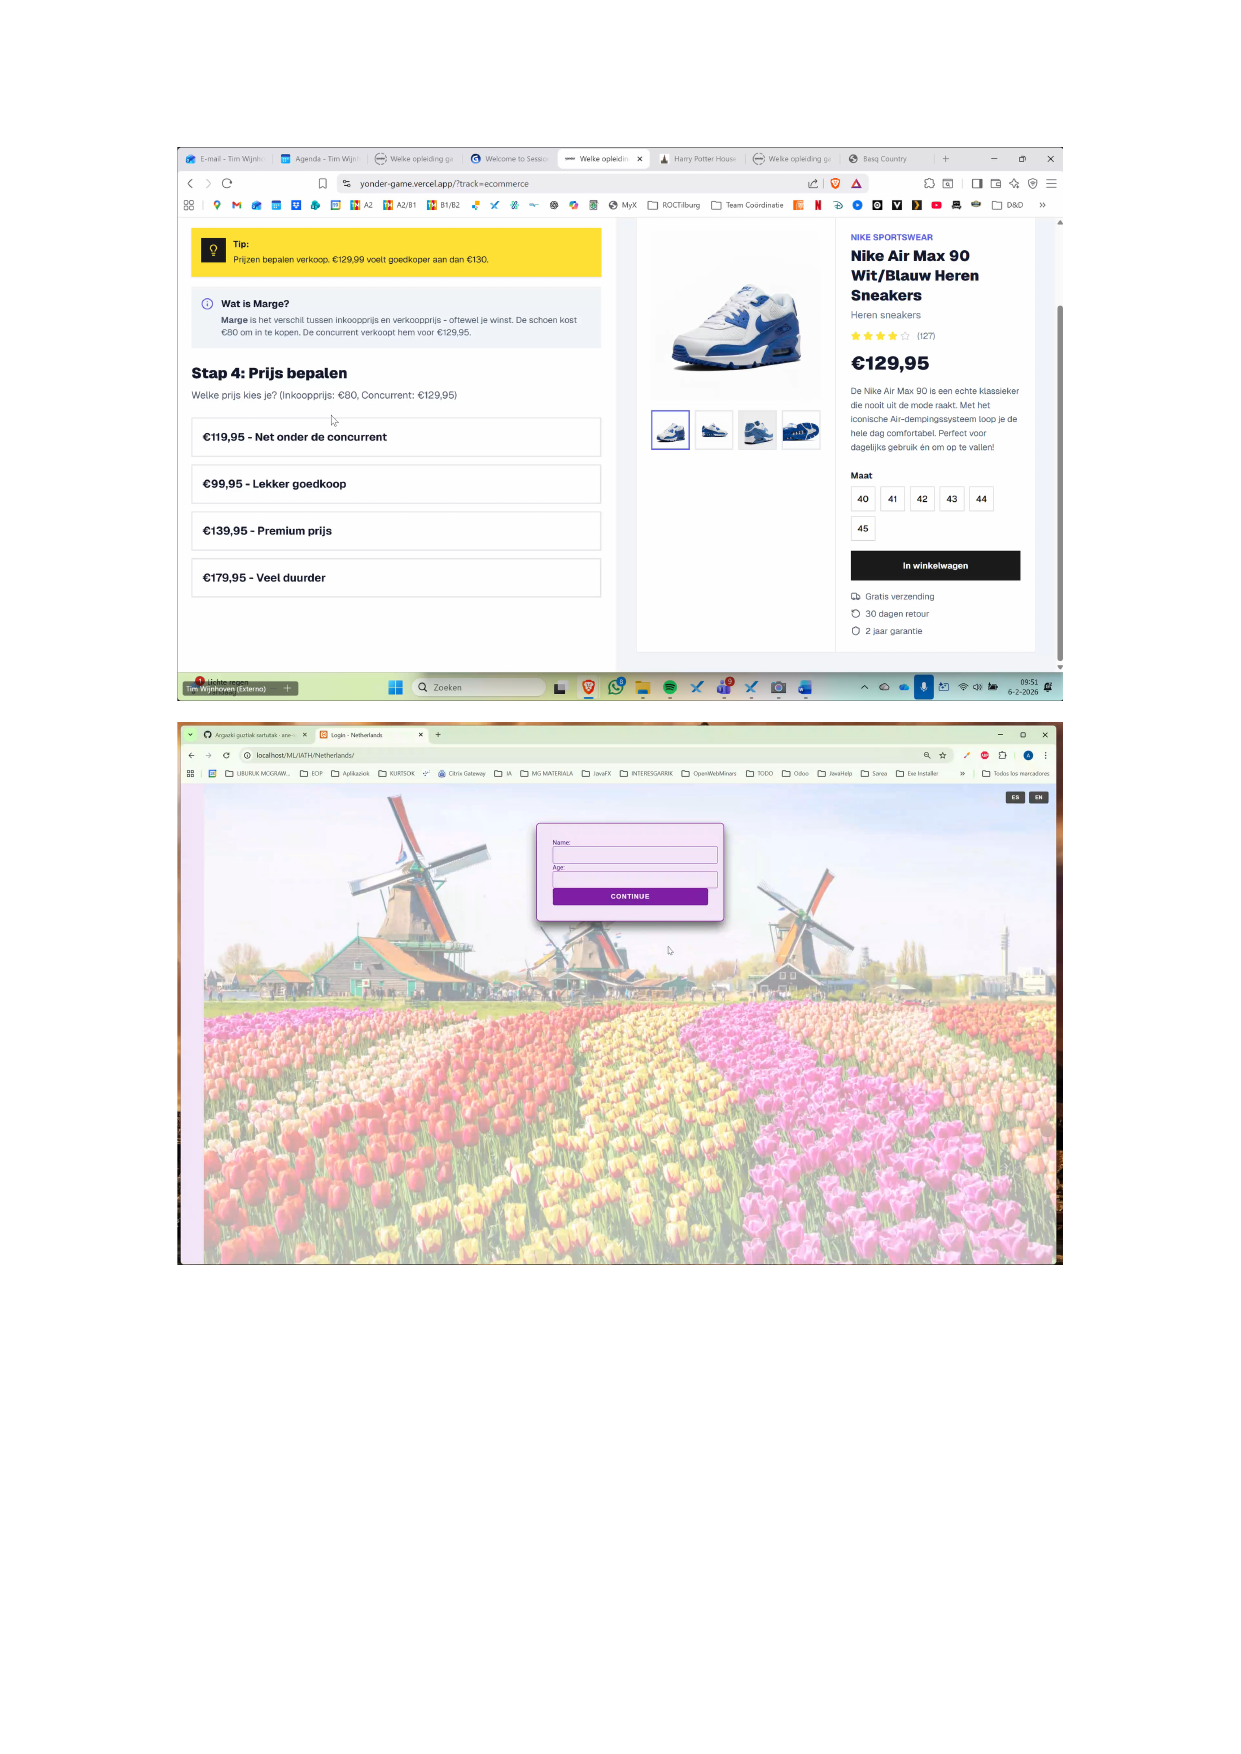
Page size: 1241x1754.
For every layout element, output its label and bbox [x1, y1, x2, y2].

picture [177, 722, 1063, 1265]
picture [177, 147, 1063, 701]
